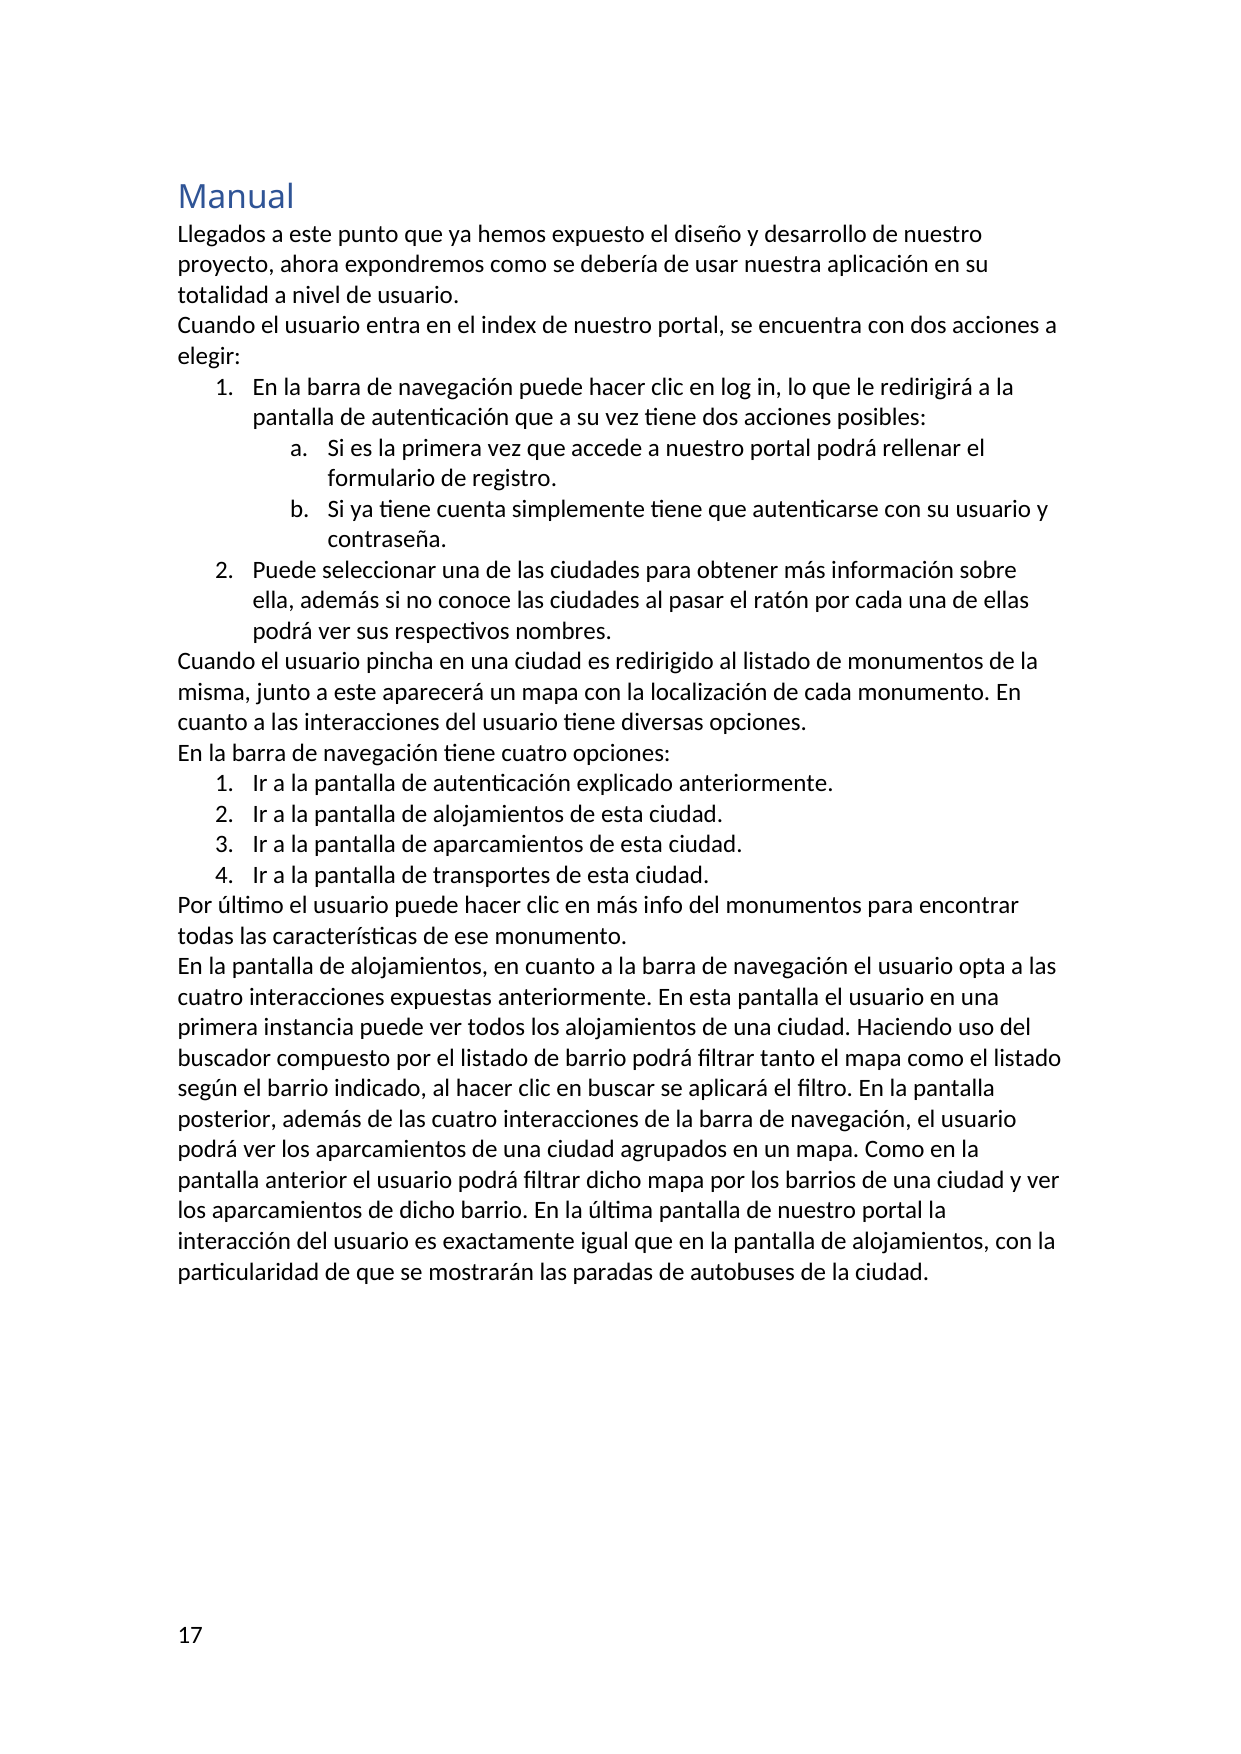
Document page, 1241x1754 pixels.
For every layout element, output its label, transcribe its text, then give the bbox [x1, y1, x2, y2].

subtitle Manual [177, 173, 1063, 218]
list En la barra de navegación puede hacer clic en log in, lo que le redirigirá a la pantalla de autenticación que a su vez tiene dos acciones posibles: [215, 371, 1063, 432]
list Ir a la pantalla de alojamientos de esta ciudad. [215, 798, 1063, 828]
text Por último el usuario puede hacer clic en más info del monumentos para encontrar todas las características de ese monumento. [177, 889, 1063, 951]
text Cuando el usuario pincha en una ciudad es redirigido al listado de monumentos de la misma, junto a este aparecerá un mapa con la localización de cada monumento. En cuanto a las interacciones del usuario tiene diversas opciones. [177, 645, 1063, 737]
list Ir a la pantalla de transportes de esta ciudad. [215, 859, 1063, 889]
text En la pantalla de alojamientos, en cuanto a la barra de navegación el usuario opta a las cuatro interacciones expuestas anteriormente. En esta pantalla el usuario en una primera instancia puede ver todos los alojamientos de una ciudad. Haciendo uso del buscador compuesto por el listado de barrio podrá filtrar tanto el mapa como el listado según el barrio indicado, al hacer clic en buscar se aplicará el filtro. En la pantalla posterior, además de las cuatro interacciones de la barra de navegación, el usuario podrá ver los aparcamientos de una ciudad agrupados en un mapa. Como en la pantalla anterior el usuario podrá filtrar dicho mapa por los barrios de una ciudad y ver los aparcamientos de dicho barrio. En la última pantalla de nuestro portal la interacción del usuario es exactamente igual que en la pantalla de alojamientos, con la particularidad de que se mostrarán las paradas de autobuses de la ciudad. [177, 951, 1063, 1286]
text Llegados a este punto que ya hemos expuesto el diseño y desarrollo de nuestro proyecto, ahora expondremos como se debería de usar nuestra aplicación en su totalidad a nivel de usuario. [177, 218, 1063, 309]
list Ir a la pantalla de aparcamientos de esta ciudad. [215, 828, 1063, 859]
list Ir a la pantalla de autenticación explicado anteriormente. [215, 767, 1063, 798]
list Si ya tiene cuenta simplemente tiene que autenticarse con su usuario y contraseña. [290, 493, 1063, 554]
list Puede seleccionar una de las ciudades para obtener más información sobre ella, además si no conoce las ciudades al pasar el ratón por cada una de ellas podrá ver sus respectivos nombres. [215, 554, 1063, 645]
list Si es la primera vez que accede a nuestro portal podrá rellenar el formulario de registro. [290, 432, 1063, 493]
text Cuando el usuario entra en el index de nuestro portal, se encuentra con dos acciones a elegir: [177, 309, 1063, 371]
text En la barra de navegación tiene cuatro opciones: [177, 737, 1063, 767]
